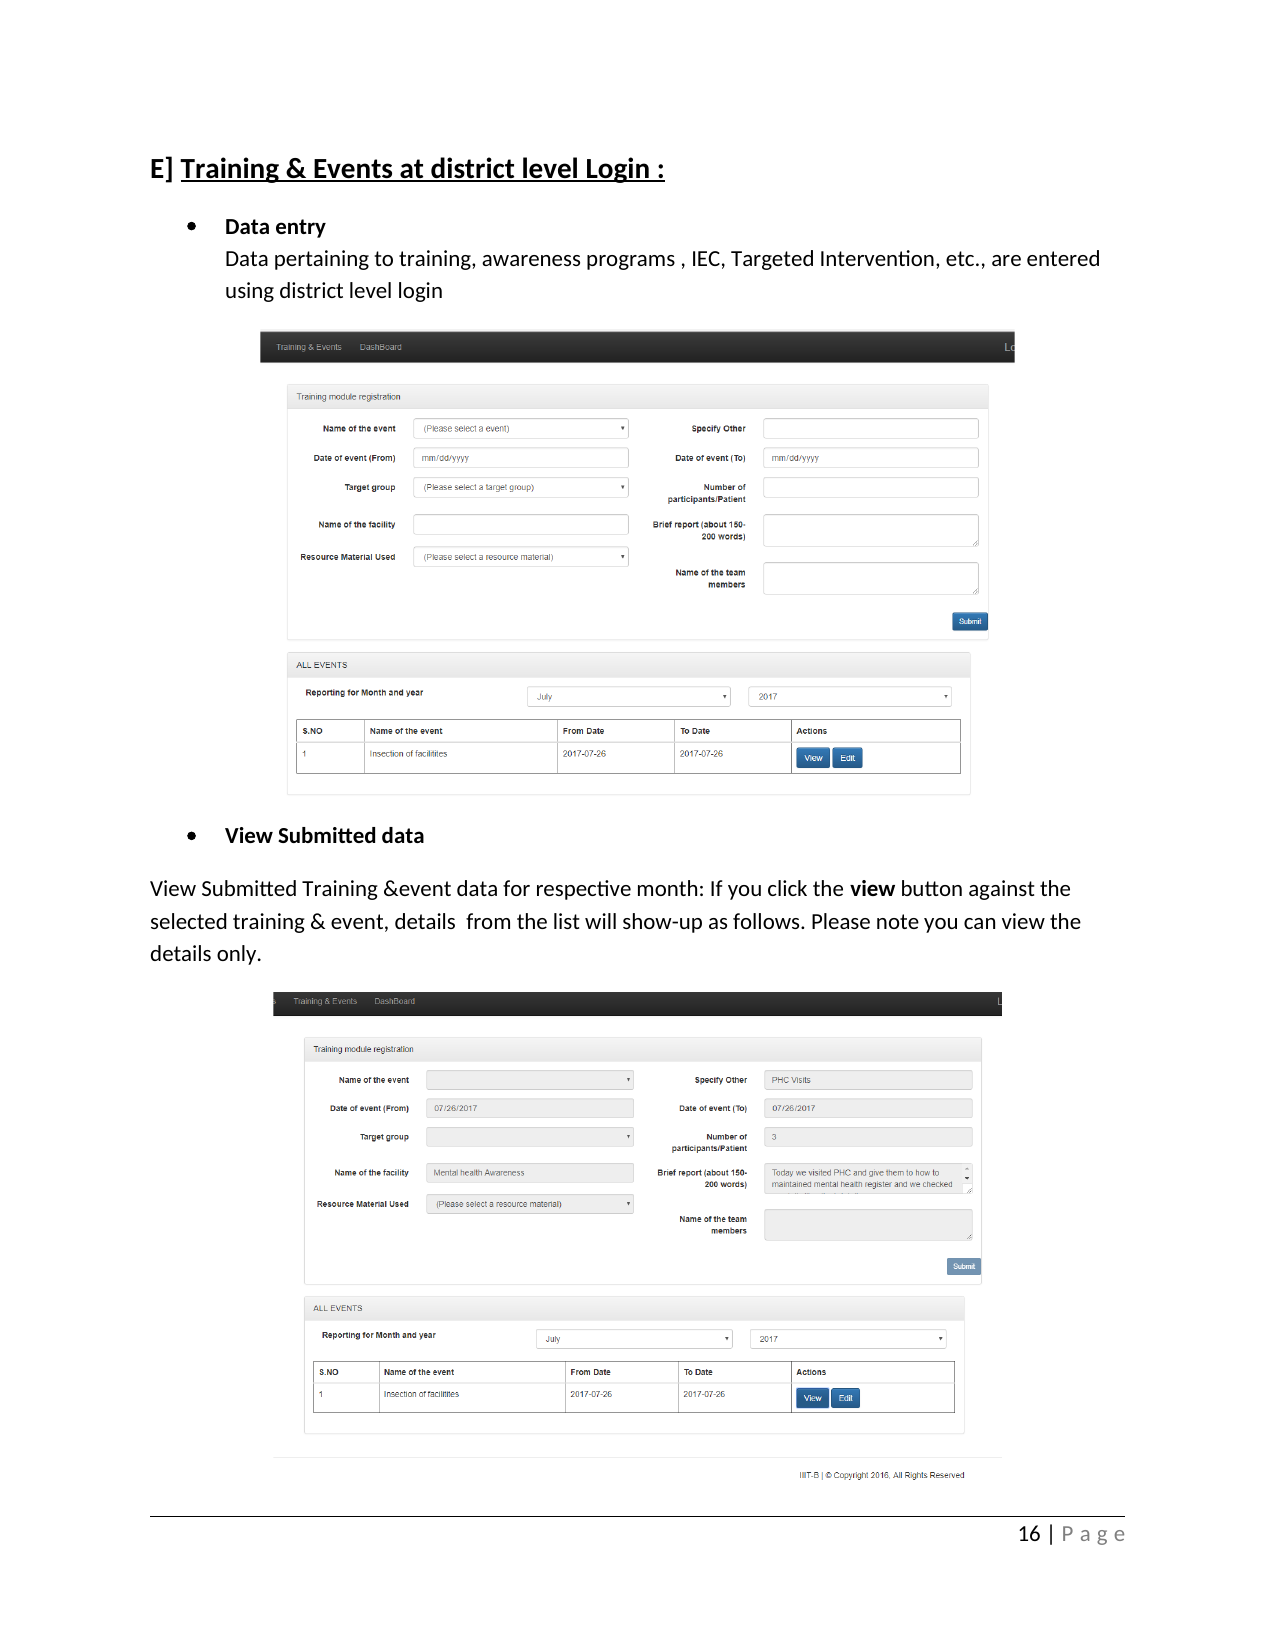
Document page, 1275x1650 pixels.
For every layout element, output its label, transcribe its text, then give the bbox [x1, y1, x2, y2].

picture [260, 329, 1015, 797]
text E] Training & Events at district level Login : [150, 150, 1125, 186]
list View Submitted data [187, 822, 1125, 849]
text View Submitted Training &event data for respective month: If you click the view button against the selected training & event, details from the list will show-up as follows. Please note you can view the details only. [150, 874, 1125, 967]
list Data pertaining to training, awareness programs , IEC, Targeted Intervention, etc., are entered using district level login [225, 244, 1125, 304]
list Data entry [187, 212, 1125, 240]
picture [273, 992, 1002, 1494]
